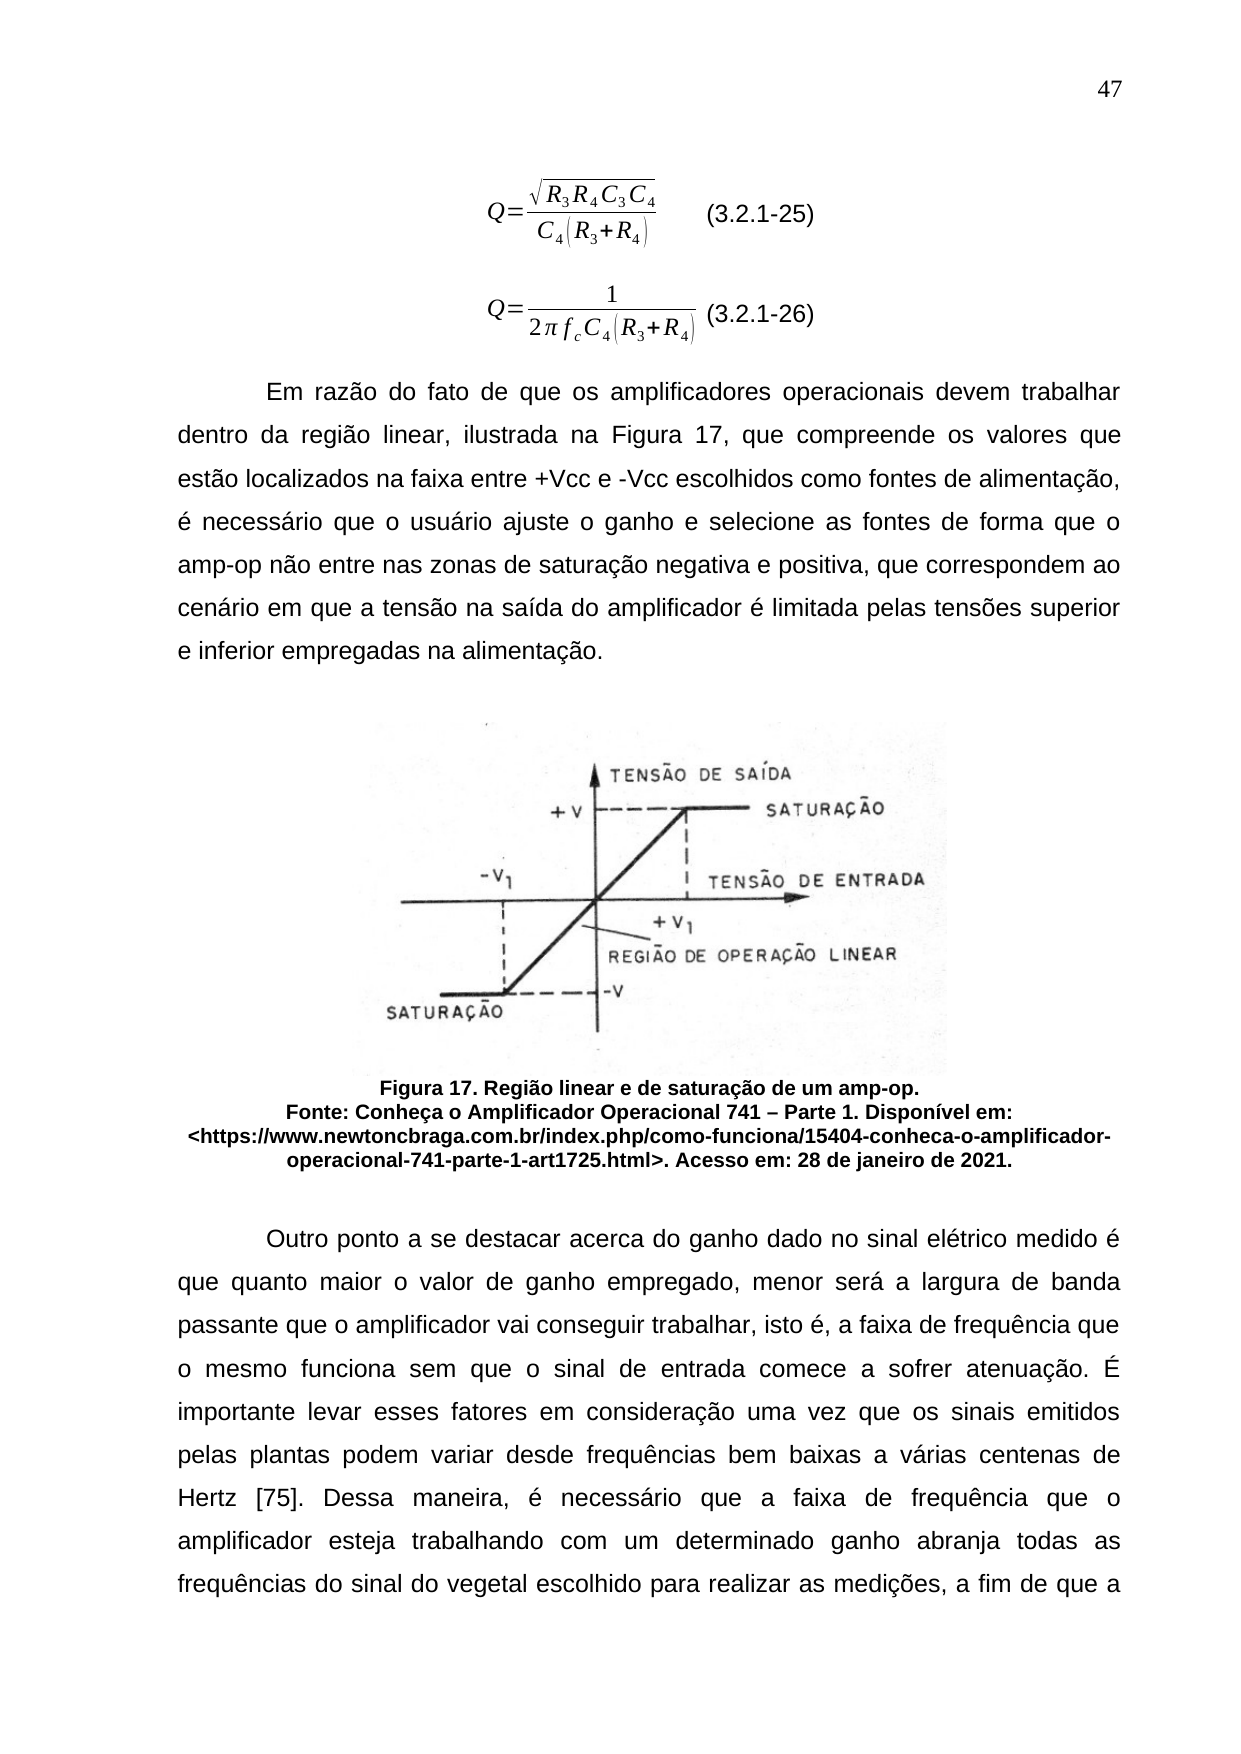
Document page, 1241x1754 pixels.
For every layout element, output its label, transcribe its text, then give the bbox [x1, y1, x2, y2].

picture [352, 722, 947, 1076]
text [177, 1224, 1122, 1598]
text Fonte: Conheça o Amplificador Operacional 741 – Parte 1. Disponível em: <https://www.newtoncbraga.com.br/index.php/como-funciona/15404-conheca-o-amplificador-operacional-741-parte-1-art1725.html>. Acesso em: 28 de janeiro de 2021. [177, 1100, 1122, 1172]
text Figura 17. Região linear e de saturação de um amp-op. [177, 1076, 1122, 1100]
text Em razão do fato de que os amplificadores operacionais devem trabalhar dentro da região linear, ilustrada na Figura 17, que compreende os valores que estão localizados na faixa entre +Vcc e -Vcc escolhidos como fontes de alimentação, é necessário que o usuário ajuste o ganho e selecione as fontes de forma que o amp-op não entre nas zonas de saturação negativa e positiva, que correspondem ao cenário em que a tensão na saída do amplificador é limitada pelas tensões superior e inferior empregadas na alimentação. [177, 377, 1122, 665]
